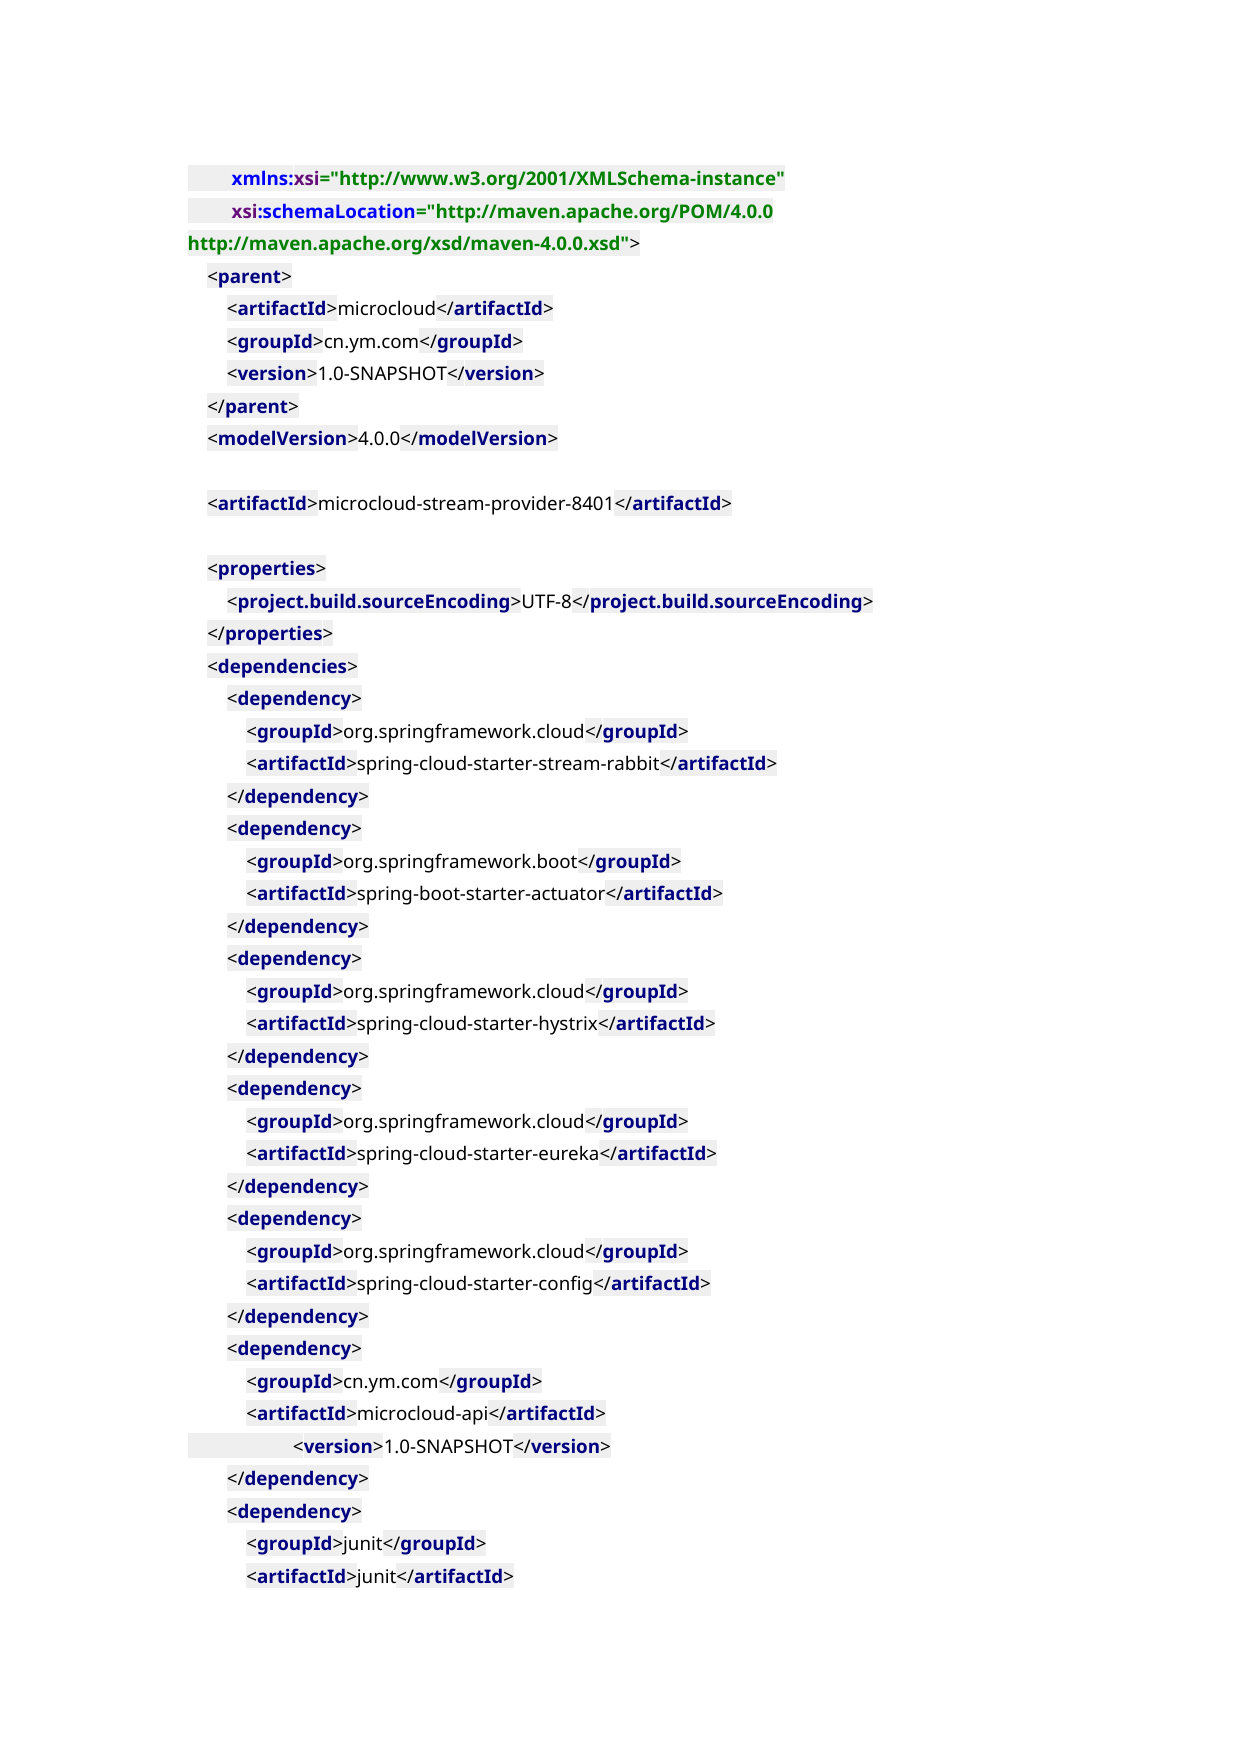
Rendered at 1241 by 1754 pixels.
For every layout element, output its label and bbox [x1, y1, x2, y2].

text [187, 162, 1053, 1429]
text [187, 1429, 1053, 1592]
